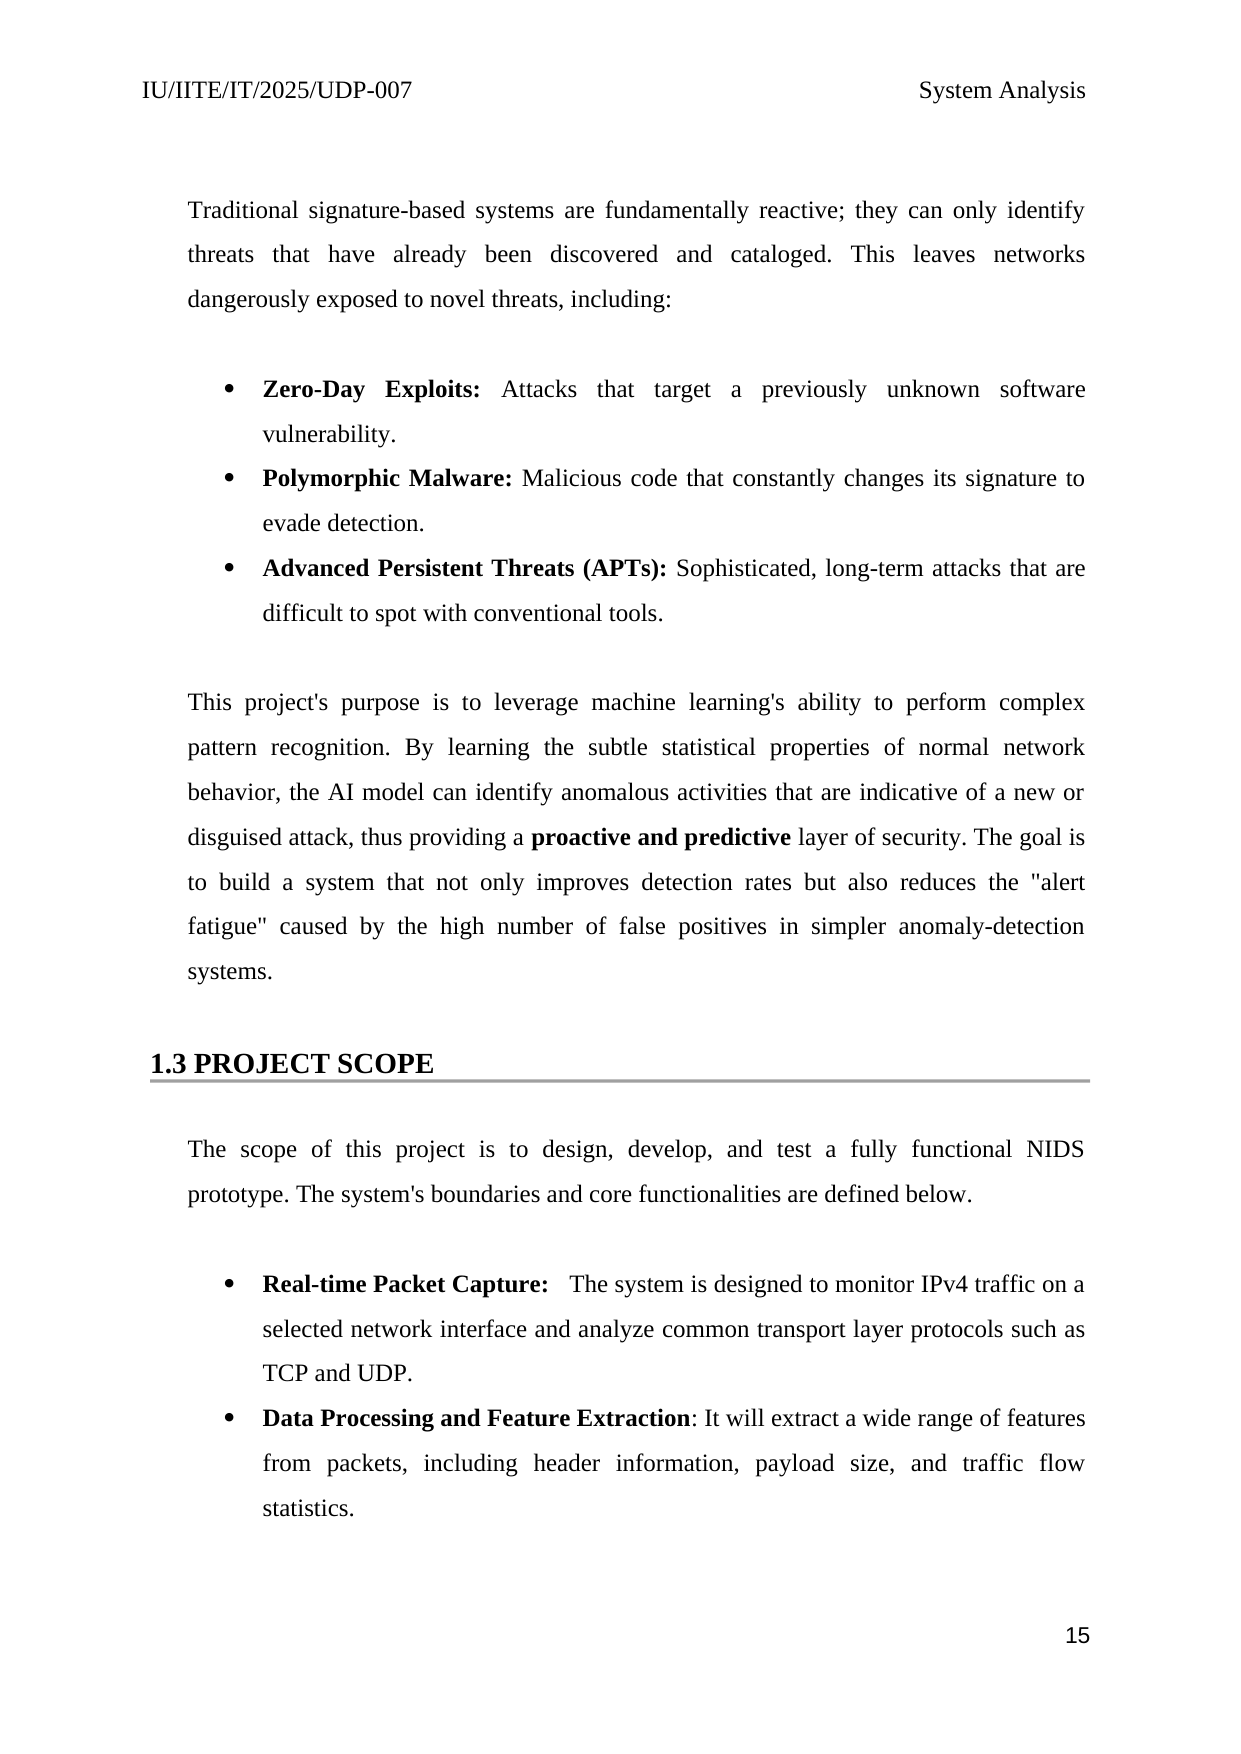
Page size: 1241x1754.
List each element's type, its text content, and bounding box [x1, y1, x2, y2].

text Traditional signature-based systems are fundamentally reactive; they can only identify threats that have already been discovered and cataloged. This leaves networks dangerously exposed to novel threats, including: [187, 195, 1086, 313]
list Data Processing and Feature Extraction: It will extract a wide range of features from packets, including header information, payload size, and traffic flow statistics. [225, 1403, 1086, 1522]
list Advanced Persistent Threats (APTs): Sophisticated, long-term attacks that are difficult to spot with conventional tools. [225, 553, 1086, 627]
text This project's purpose is to leverage machine learning's ability to perform complex pattern recognition. By learning the subtle statistical properties of normal network behavior, the AI model can identify anomalous activities that are indicative of a new or disguised attack, thus providing a proactive and predictive layer of security. The goal is to build a system that not only improves detection rates but also reduces the "alert fatigue" caused by the high number of false positives in simpler anomaly-detection systems. [187, 687, 1086, 985]
text The scope of this project is to design, develop, and test a fully functional NIDS prototype. The system's boundaries and core functionalities are defined below. [187, 1134, 1086, 1208]
list Polymorphic Malware: Malicious code that constantly changes its signature to evade detection. [225, 463, 1086, 537]
subtitle 1.3 PROJECT SCOPE [150, 1046, 1090, 1079]
list Real-time Packet Capture: The system is designed to monitor IPv4 traffic on a selected network interface and analyze common transport layer protocols such as TCP and UDP. [225, 1269, 1086, 1387]
list Zero-Day Exploits: Attacks that target a previously unknown software vulnerability. [225, 374, 1086, 447]
